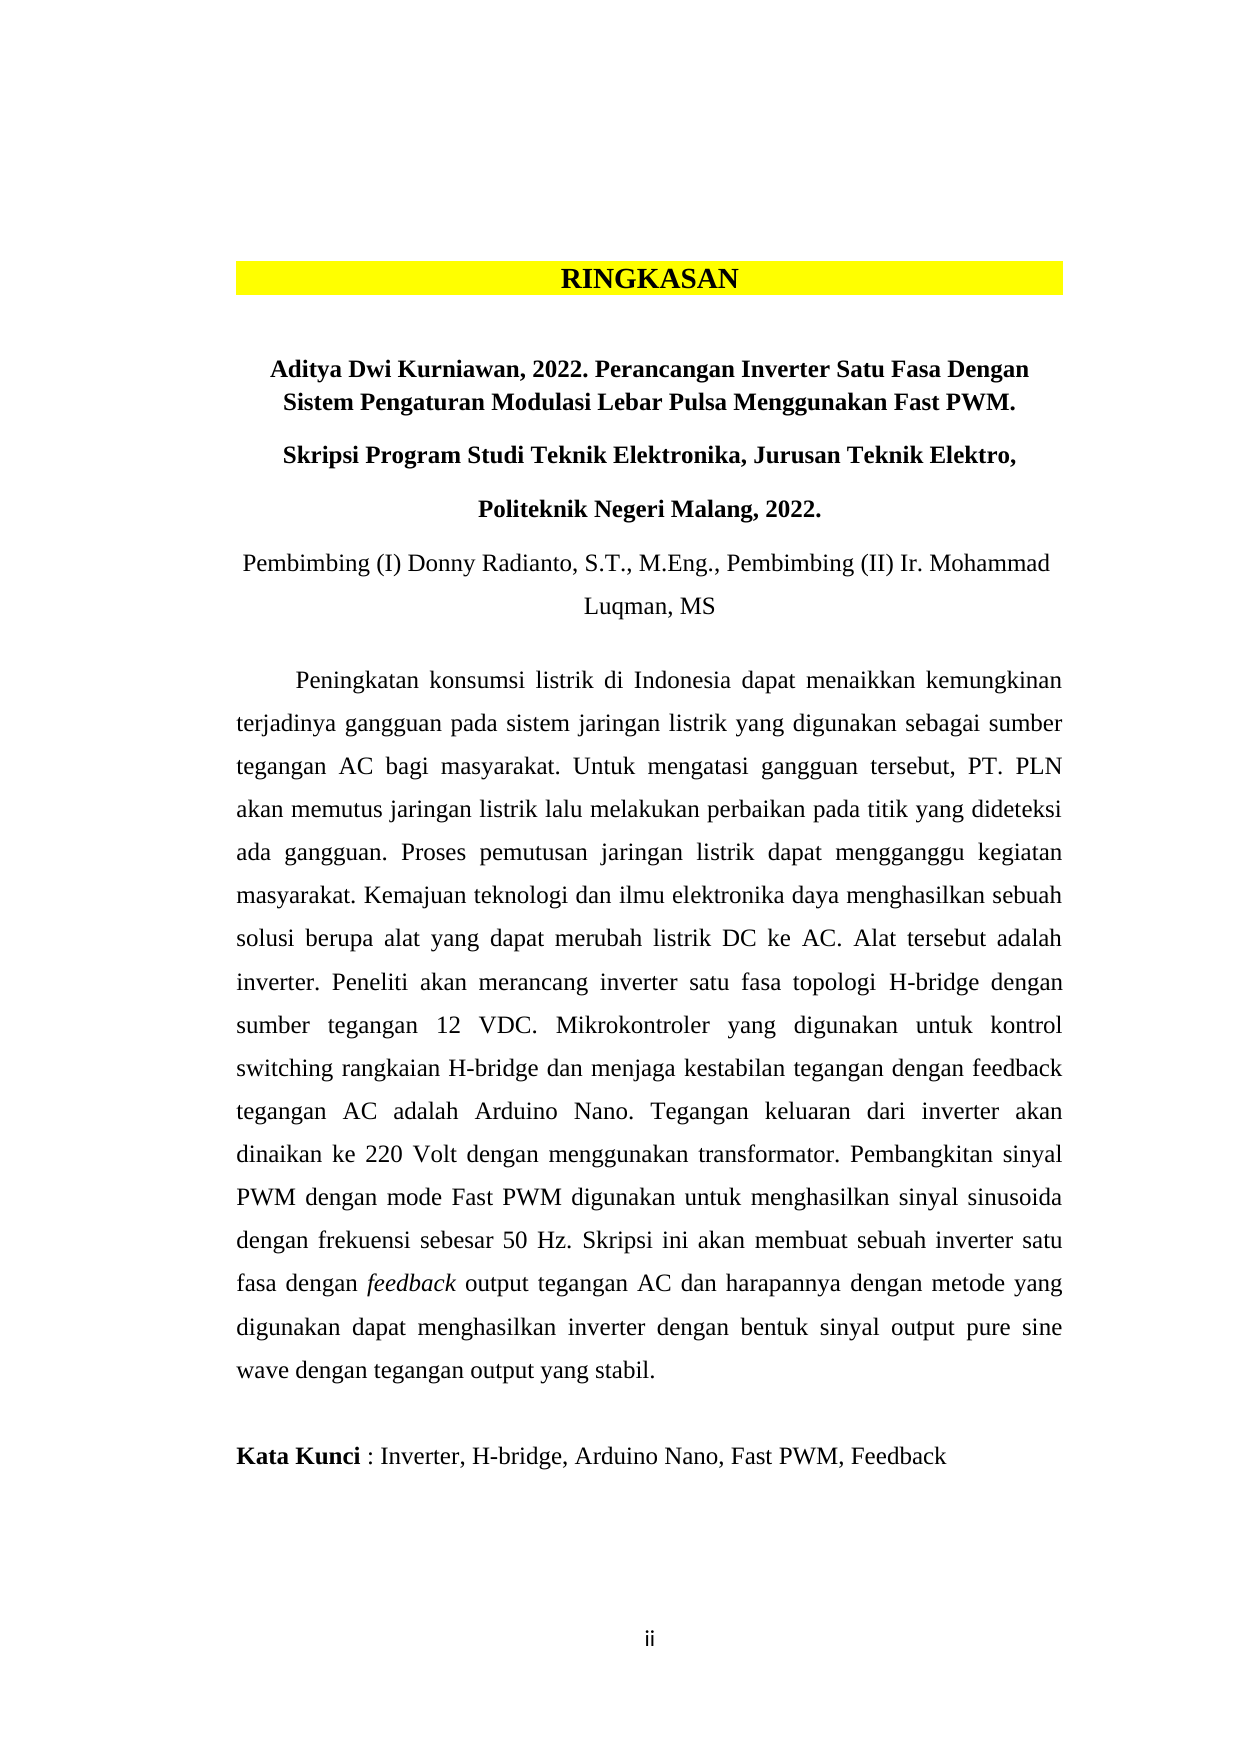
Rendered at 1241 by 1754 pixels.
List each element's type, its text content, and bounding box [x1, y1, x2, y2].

text Aditya Dwi Kurniawan, 2022. Perancangan Inverter Satu Fasa Dengan Sistem Pengaturan Modulasi Lebar Pulsa Menggunakan Fast PWM. [236, 354, 1063, 415]
subtitle RINGKASAN [236, 261, 1063, 295]
text Politeknik Negeri Malang, 2022. [236, 494, 1063, 523]
text Peningkatan konsumsi listrik di Indonesia dapat menaikkan kemungkinan terjadinya gangguan pada sistem jaringan listrik yang digunakan sebagai sumber tegangan AC bagi masyarakat. Untuk mengatasi gangguan tersebut, PT. PLN akan memutus jaringan listrik lalu melakukan perbaikan pada titik yang dideteksi ada gangguan. Proses pemutusan jaringan listrik dapat mengganggu kegiatan masyarakat. Kemajuan teknologi dan ilmu elektronika daya menghasilkan sebuah solusi berupa alat yang dapat merubah listrik DC ke AC. Alat tersebut adalah inverter. Peneliti akan merancang inverter satu fasa topologi H-bridge dengan sumber tegangan 12 VDC. Mikrokontroler yang digunakan untuk kontrol switching rangkaian H-bridge dan menjaga kestabilan tegangan dengan feedback tegangan AC adalah Arduino Nano. Tegangan keluaran dari inverter akan dinaikan ke 220 Volt dengan menggunakan transformator. Pembangkitan sinyal PWM dengan mode Fast PWM digunakan untuk menghasilkan sinyal sinusoida dengan frekuensi sebesar 50 Hz. Skripsi ini akan membuat sebuah inverter satu fasa dengan feedback output tegangan AC dan harapannya dengan metode yang digunakan dapat menghasilkan inverter dengan bentuk sinyal output pure sine wave dengan tegangan output yang stabil. [236, 665, 1063, 1383]
text Skripsi Program Studi Teknik Elektronika, Jurusan Teknik Elektro, [236, 441, 1063, 469]
text Pembimbing (I) Donny Radianto, S.T., M.Eng., Pembimbing (II) Ir. Mohammad Luqman, MS [229, 548, 1063, 620]
text Kata Kunci : Inverter, H-bridge, Arduino Nano, Fast PWM, Feedback [236, 1441, 1063, 1470]
